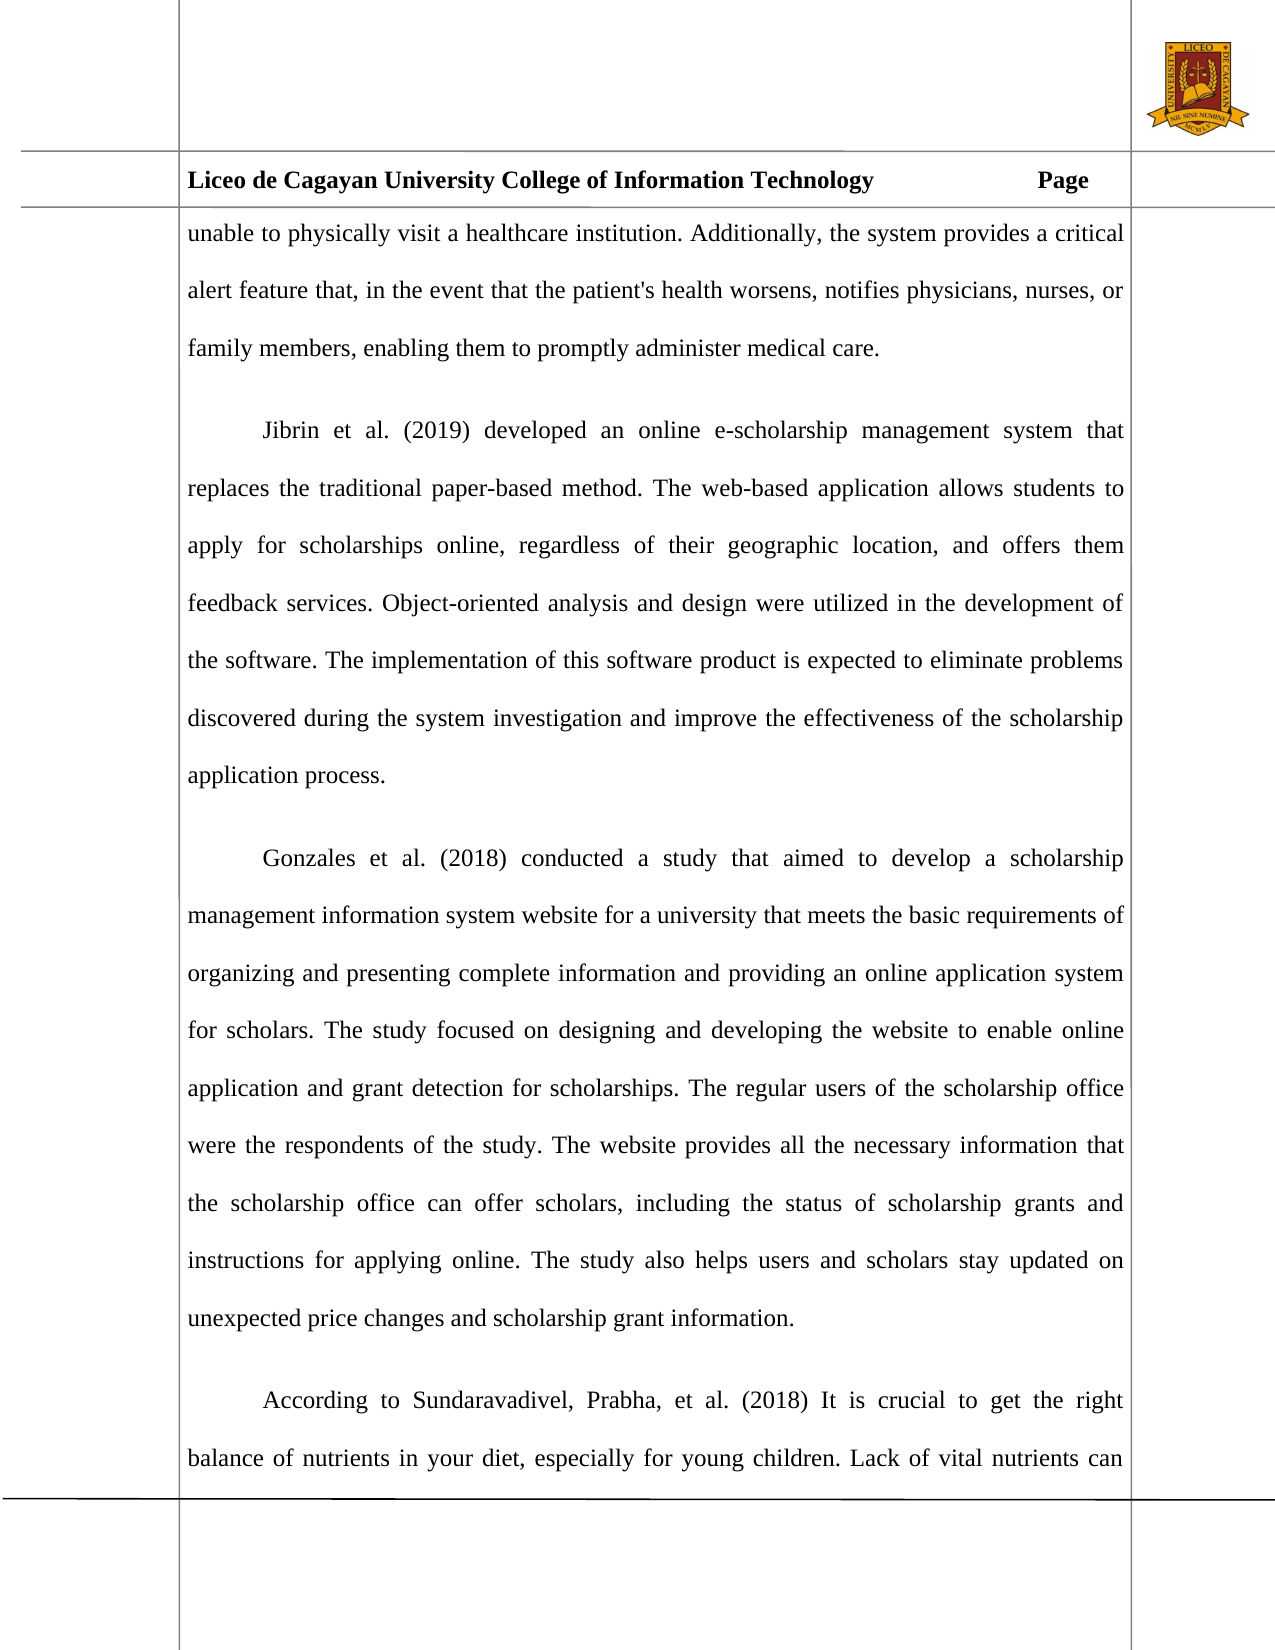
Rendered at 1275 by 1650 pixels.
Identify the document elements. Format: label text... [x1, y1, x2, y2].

picture [1146, 42, 1250, 136]
text Gonzales et al. (2018) conducted a study that aimed to develop a scholarship management information system website for a university that meets the basic requirements of organizing and presenting complete information and providing an online application system for scholars. The study focused on designing and developing the website to enable online application and grant detection for scholarships. The regular users of the scholarship office were the respondents of the study. The website provides all the necessary information that the scholarship office can offer scholars, including the status of scholarship grants and instructions for applying online. The study also helps users and scholars stay updated on unexpected price changes and scholarship grant information. [187, 843, 1125, 1332]
text Jibrin et al. (2019) developed an online e-scholarship management system that replaces the traditional paper-based method. The web-based application allows students to apply for scholarships online, regardless of their geographic location, and offers them feedback services. Object-oriented analysis and design were utilized in the development of the software. The implementation of this software product is expected to eliminate problems discovered during the system investigation and improve the effectiveness of the scholarship application process. [187, 415, 1125, 789]
